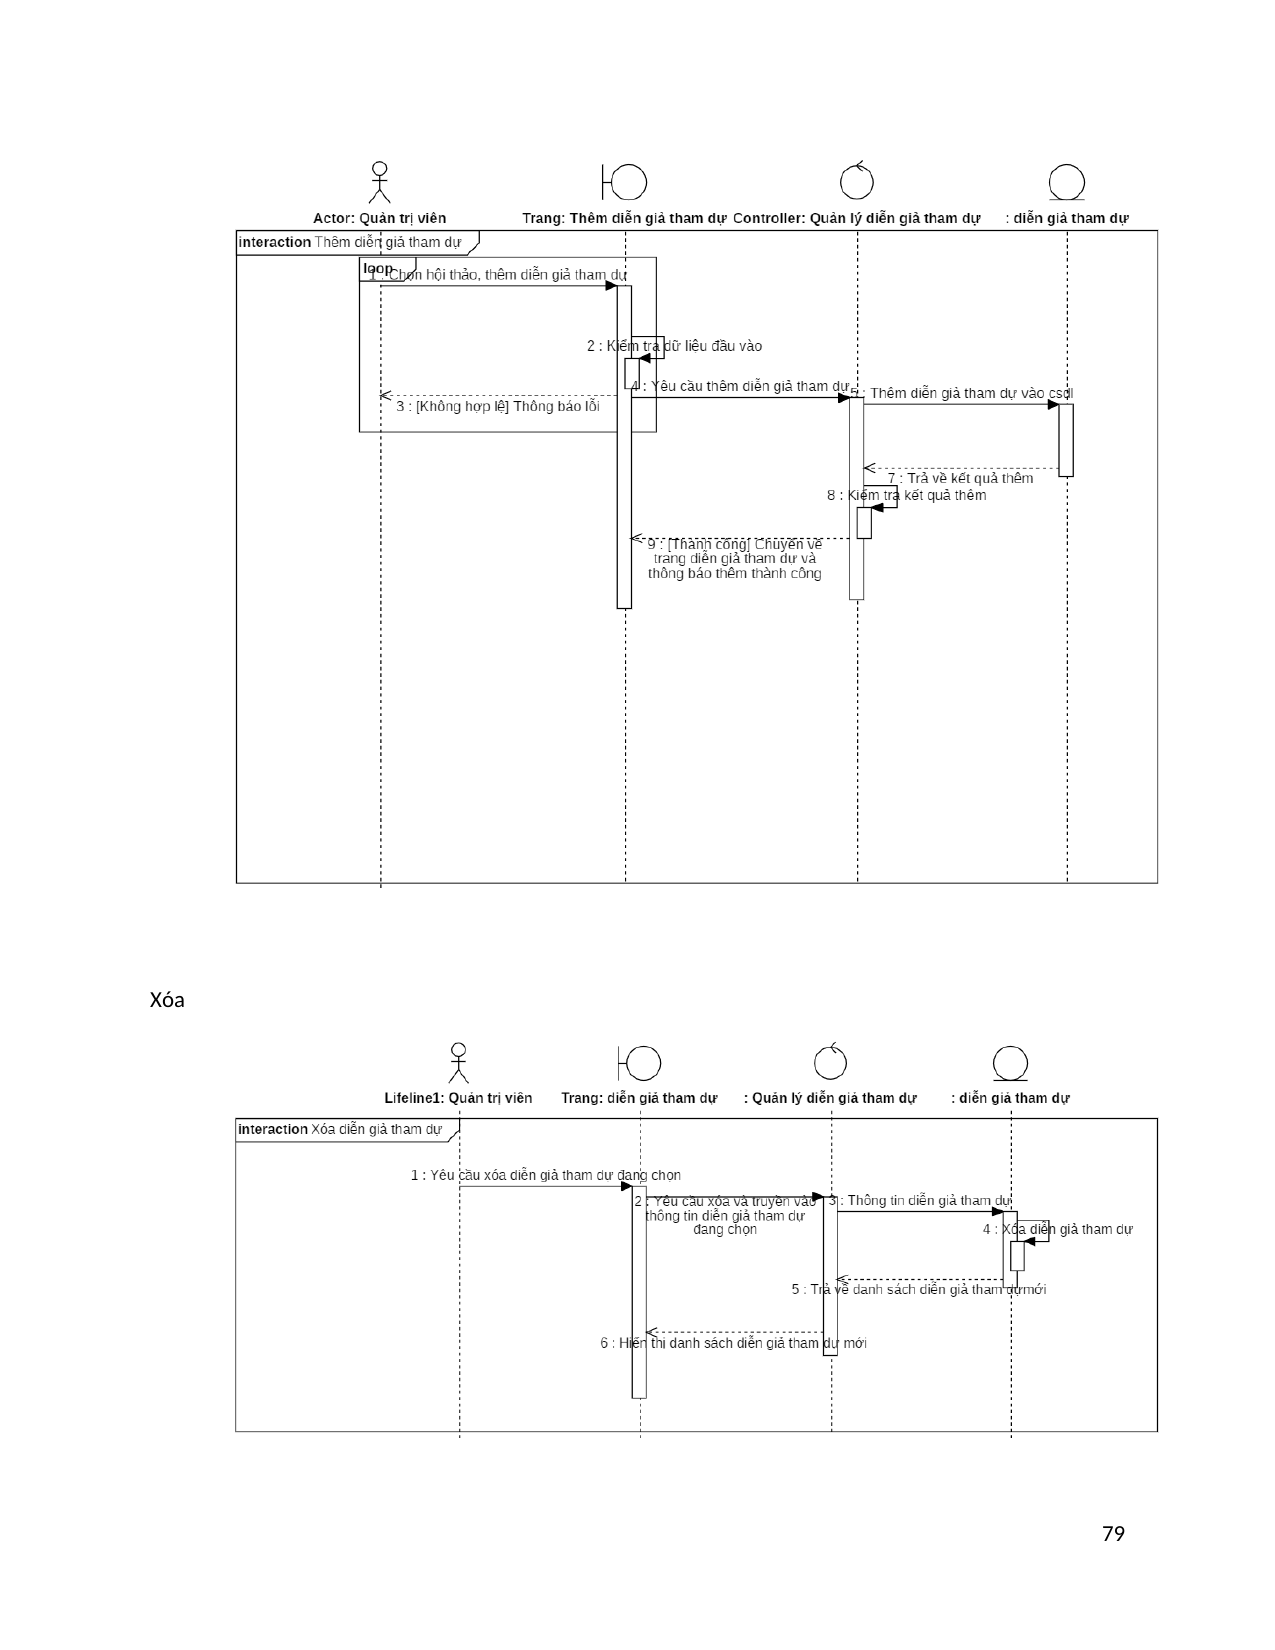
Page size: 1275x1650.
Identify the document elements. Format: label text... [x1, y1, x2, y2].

picture [225, 1031, 1199, 1482]
text Xóa [150, 985, 1125, 1013]
picture [225, 150, 1200, 933]
